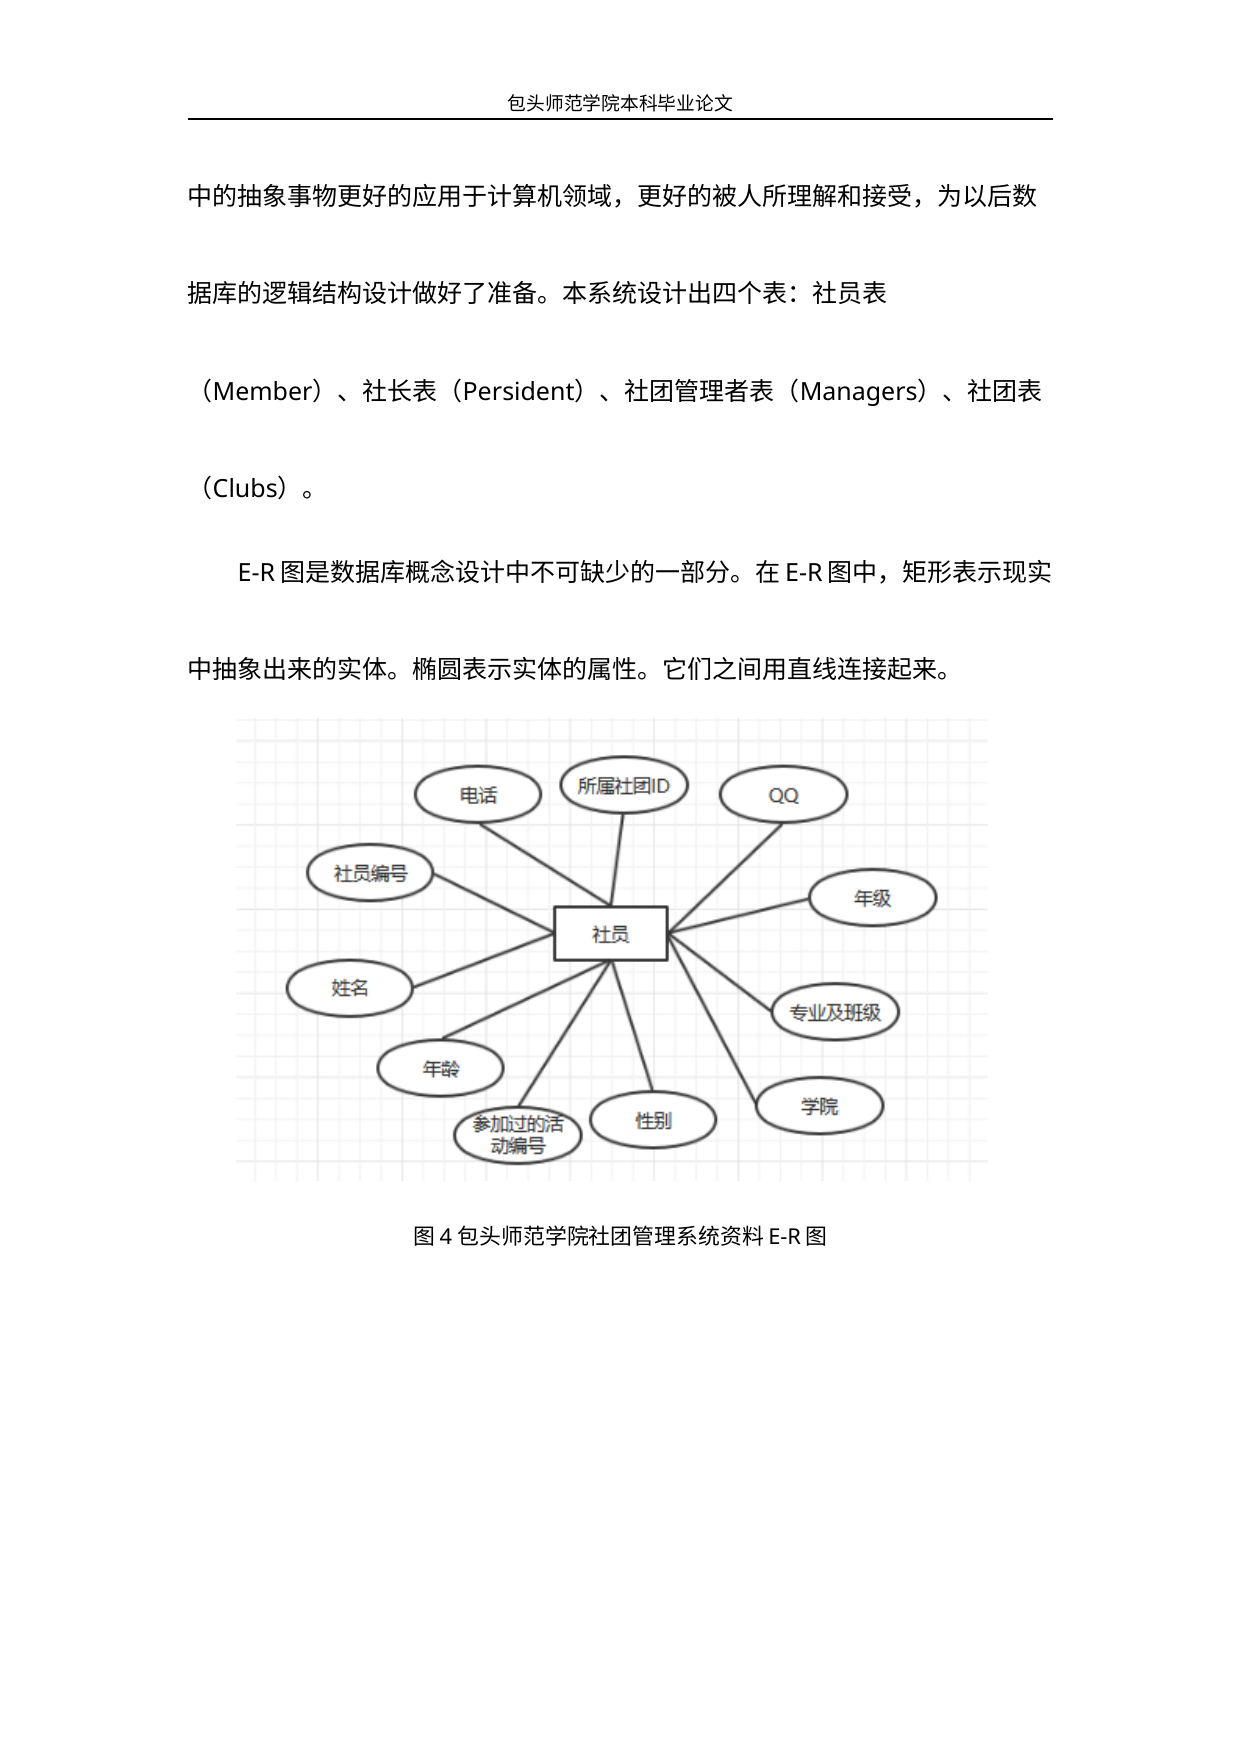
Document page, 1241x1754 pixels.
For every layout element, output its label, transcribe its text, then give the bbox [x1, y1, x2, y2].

text E-R图是数据库概念设计中不可缺少的一部分。在E-R图中，矩形表示现实中抽象出来的实体。椭圆表示实体的属性。它们之间用直线连接起来。 [187, 538, 1053, 700]
text 图4 包头师范学院社团管理系统资料E-R图 [187, 1219, 1053, 1252]
picture [236, 718, 988, 1181]
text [187, 162, 1053, 519]
